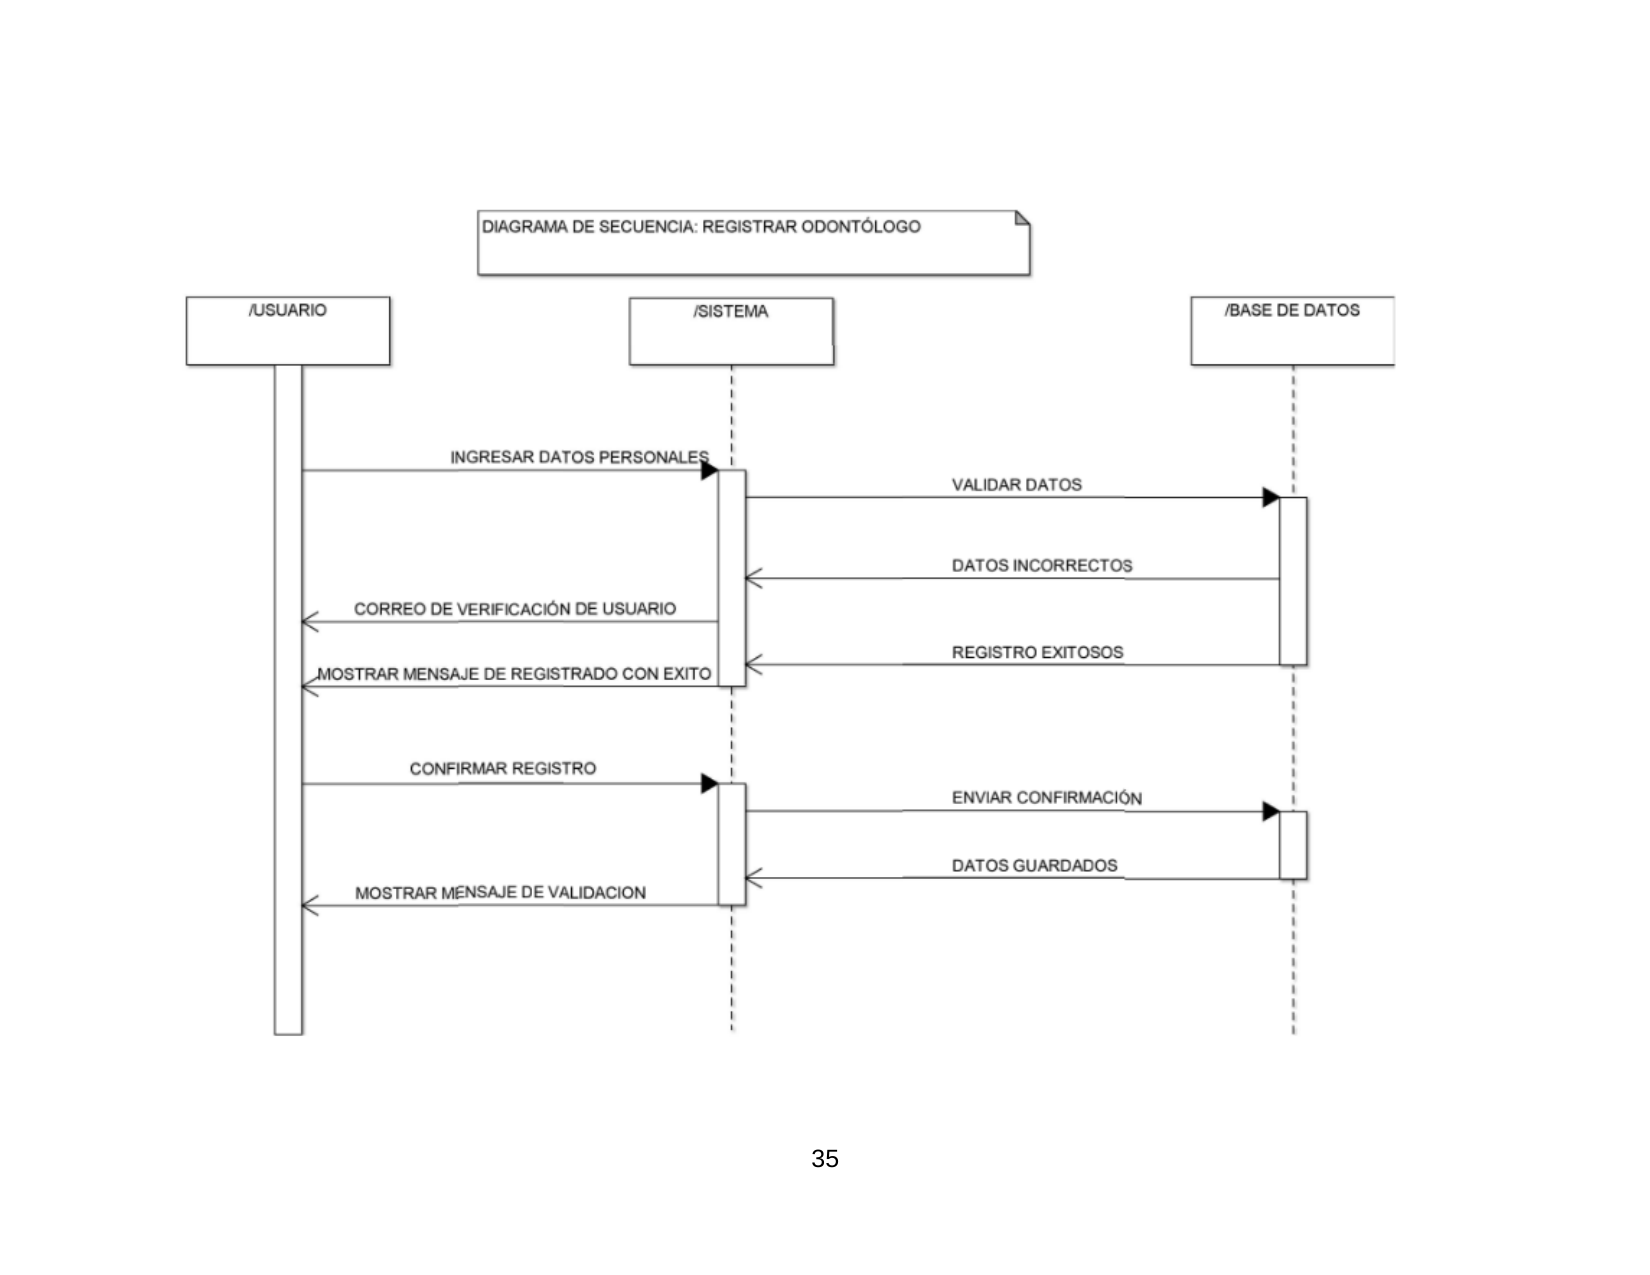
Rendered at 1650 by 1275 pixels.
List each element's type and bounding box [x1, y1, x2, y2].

picture [147, 177, 1439, 1049]
